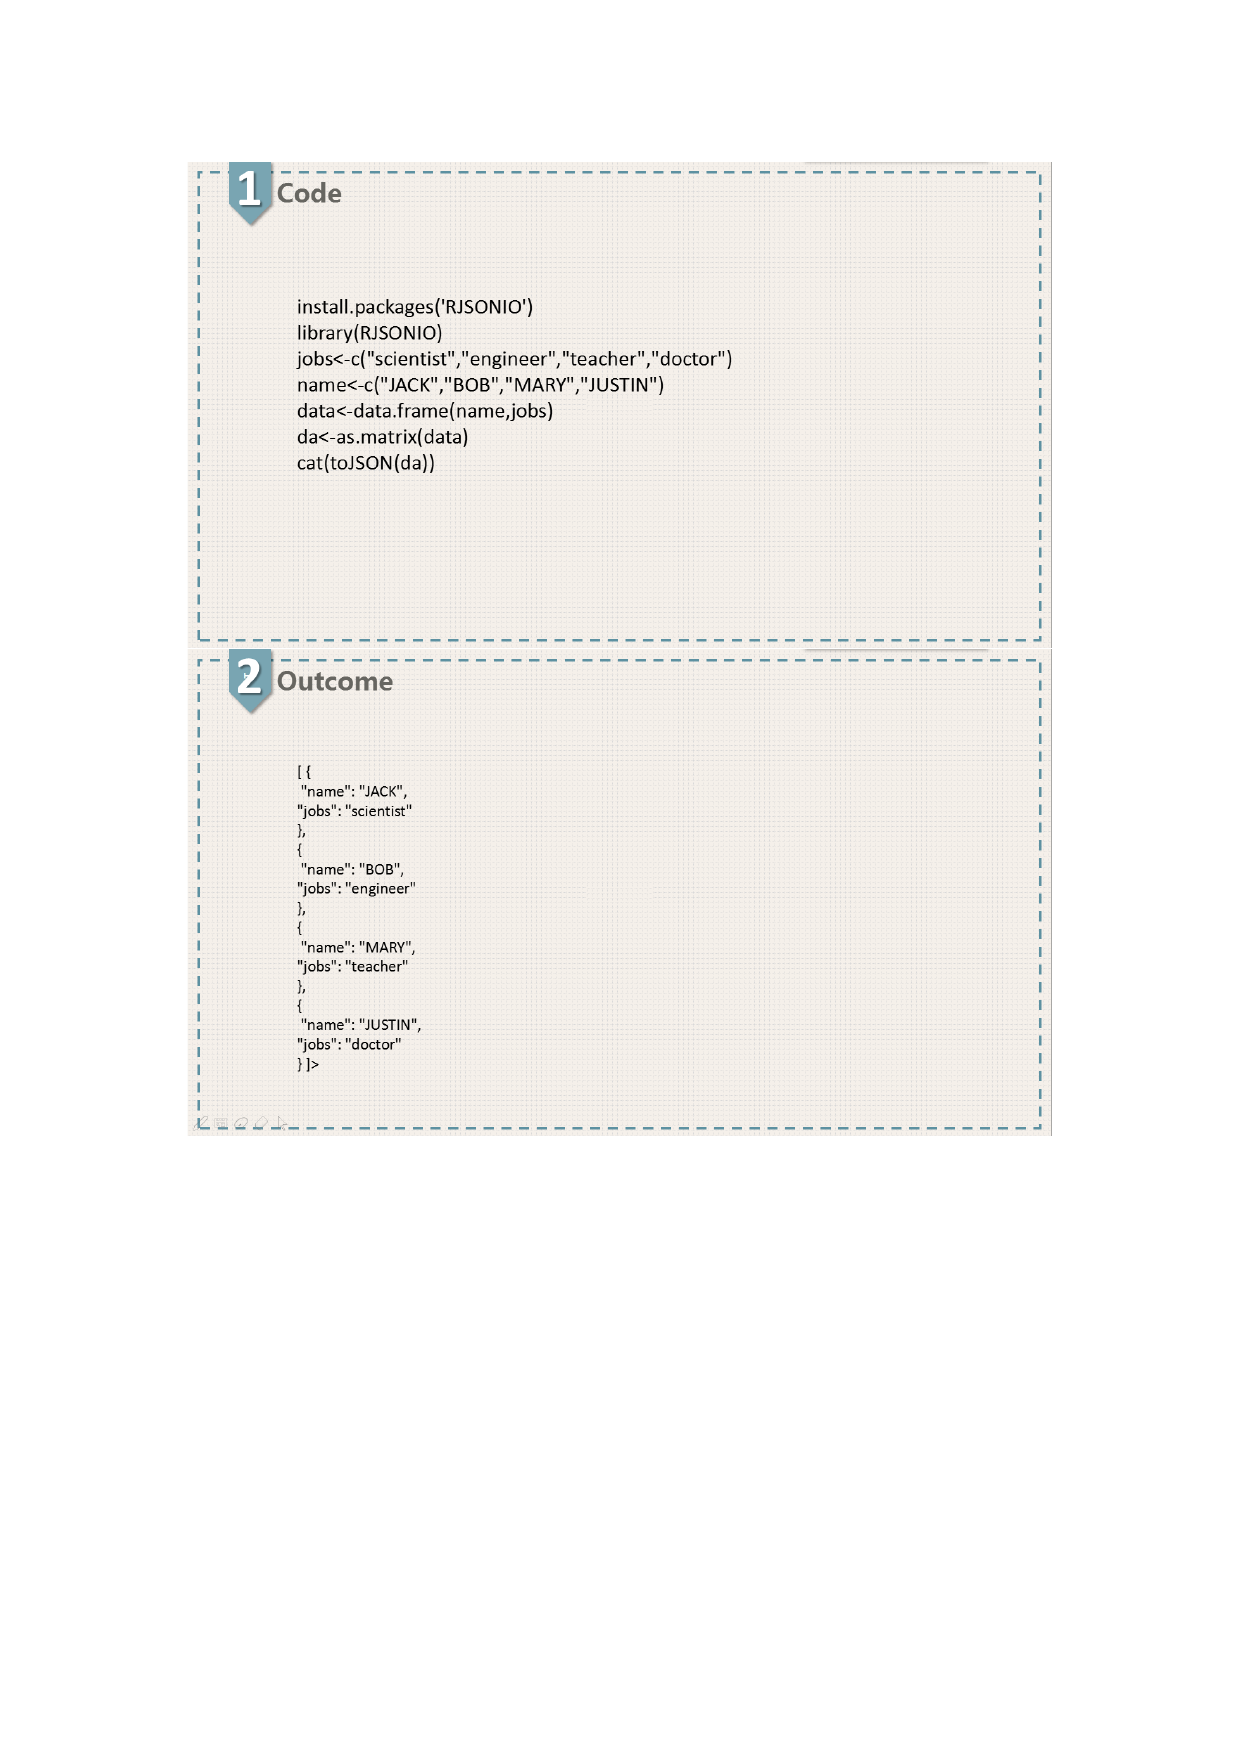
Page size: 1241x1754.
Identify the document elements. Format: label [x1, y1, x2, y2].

picture [187, 649, 1052, 1136]
picture [187, 162, 1052, 648]
